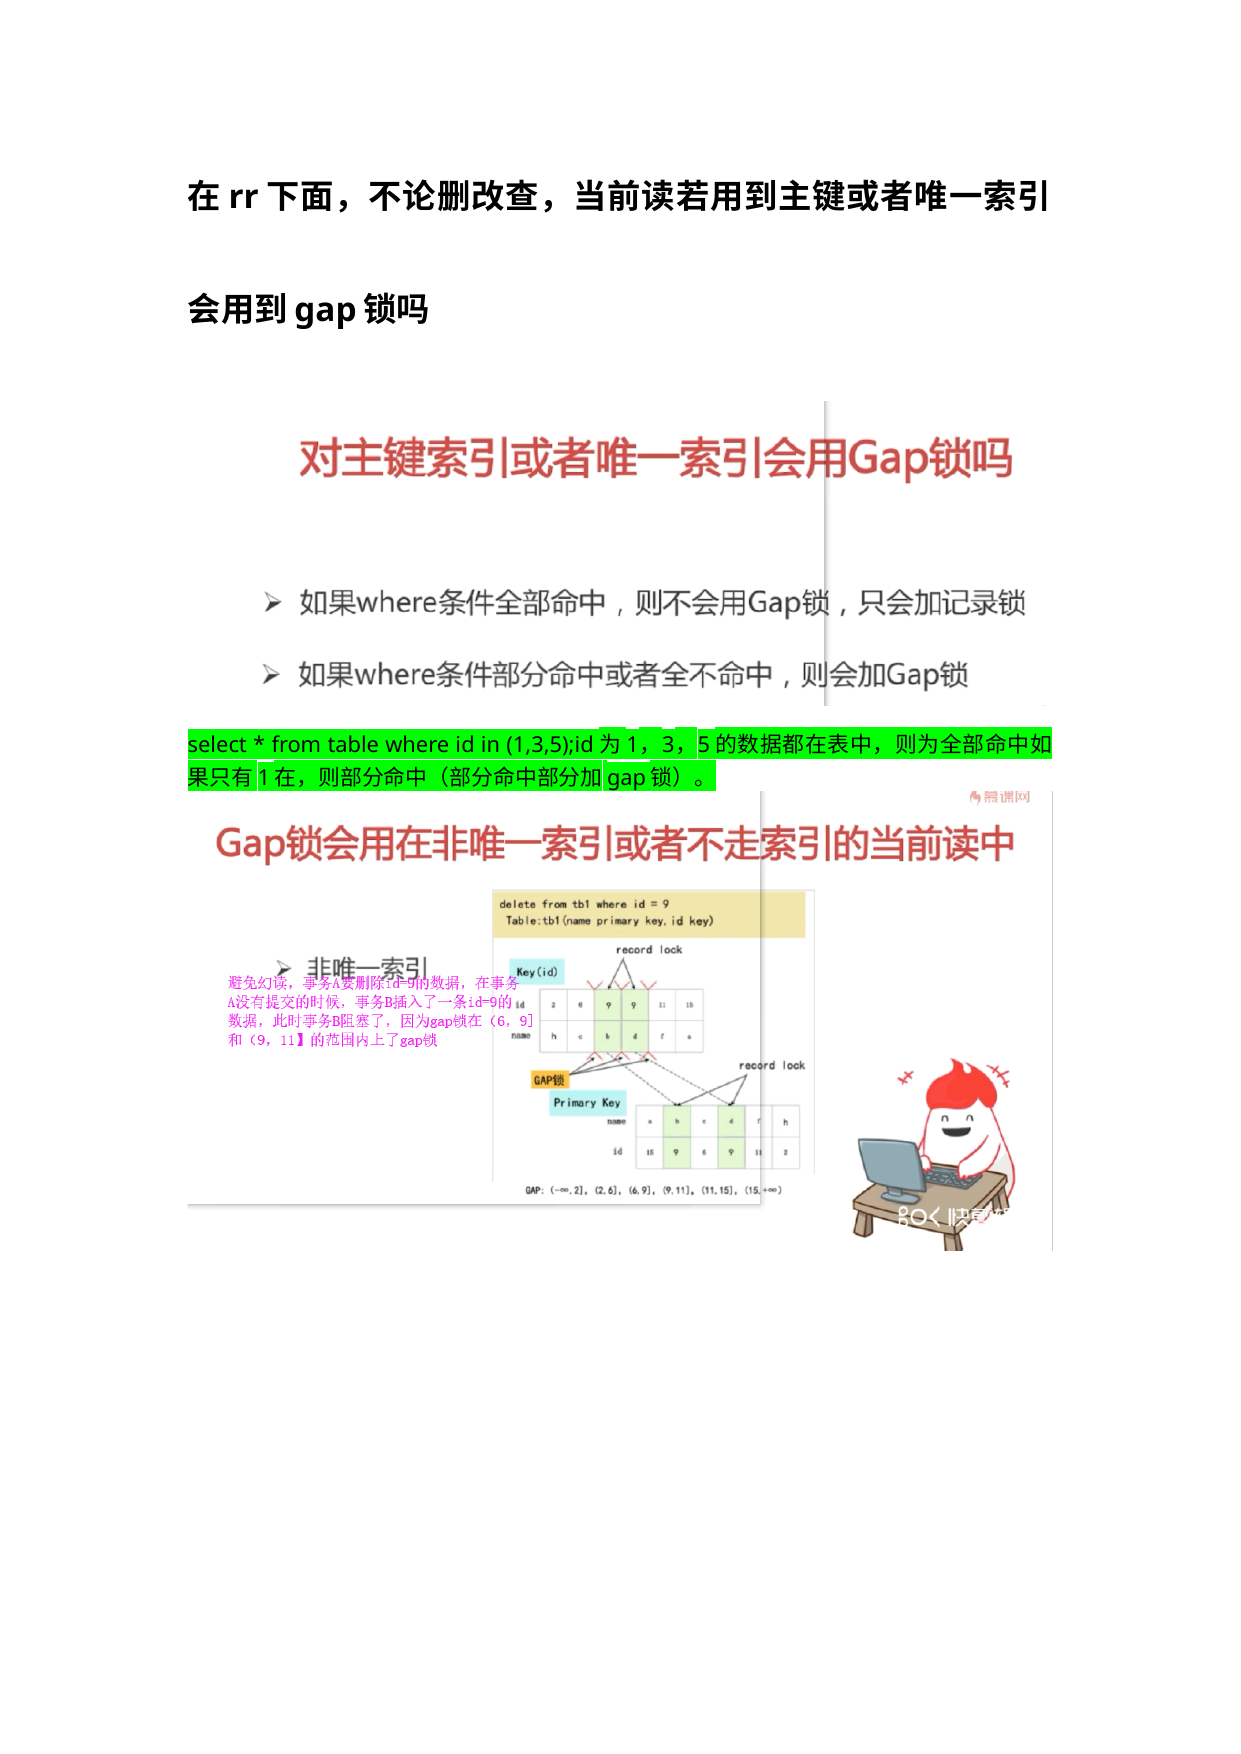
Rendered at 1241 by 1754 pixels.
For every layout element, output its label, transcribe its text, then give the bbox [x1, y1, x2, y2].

picture [187, 401, 1053, 706]
text select * from table where id in (1,3,5);id为1，3，5的数据都在表中，则为全部命中如果只有1在，则部分命中（部分命中部分加gap锁）。 [187, 727, 1053, 791]
picture [187, 791, 1053, 1251]
subtitle 在rr下面，不论删改查，当前读若用到主键或者唯一索引会用到gap锁吗 [187, 162, 1053, 339]
